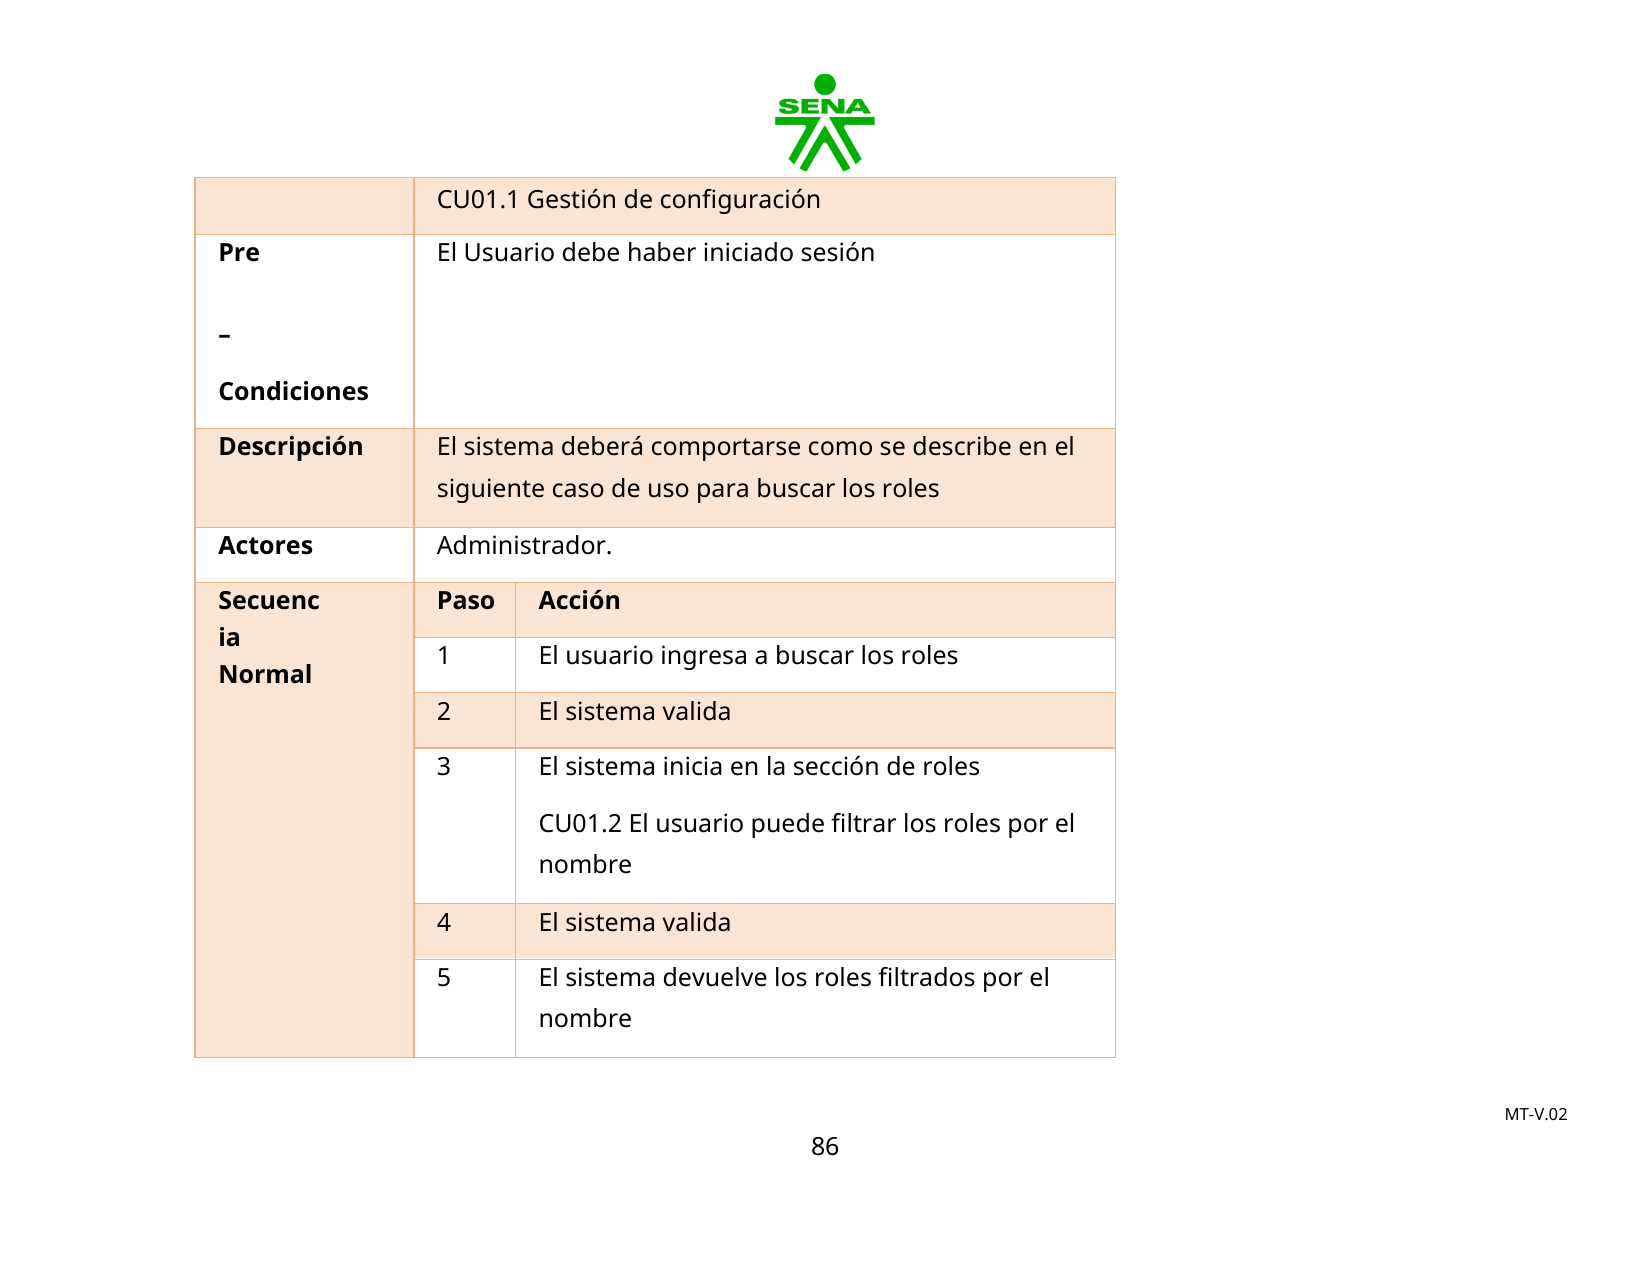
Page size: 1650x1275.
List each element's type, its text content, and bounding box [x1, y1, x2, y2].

table_cell 1 [415, 638, 515, 692]
table_cell Administrador. [415, 528, 1115, 582]
table_cell 3 [415, 749, 515, 903]
table_cell CU01 Configuración CU01.1 Gestión de configuración [415, 178, 1115, 234]
table_cell El Usuario debe haber iniciado sesión [415, 235, 1115, 428]
table_cell 4 [415, 904, 515, 958]
table_cell Acción [516, 583, 1115, 637]
table_cell Secuencia Normal [196, 583, 413, 1057]
table_cell El usuario ingresa a buscar los roles [516, 638, 1115, 692]
table_cell Dependencias [196, 178, 413, 234]
table_cell El sistema devuelve los roles filtrados por el nombre [516, 960, 1115, 1057]
table_cell Actores [196, 528, 413, 582]
table_cell El sistema valida [516, 904, 1115, 958]
table_cell El sistema deberá comportarse como se describe en el siguiente caso de uso para buscar los roles [415, 429, 1115, 527]
picture [775, 73, 875, 172]
table_cell El sistema valida [516, 693, 1115, 747]
table_cell El sistema inicia en la sección de roles CU01.2 El usuario puede filtrar los roles por el nombre [516, 749, 1115, 903]
table_cell Pre – Condiciones [196, 235, 413, 428]
table_cell Descripción [196, 429, 413, 527]
table_cell 5 [415, 960, 515, 1057]
table_cell Paso [415, 583, 515, 637]
table_cell 2 [415, 693, 515, 747]
